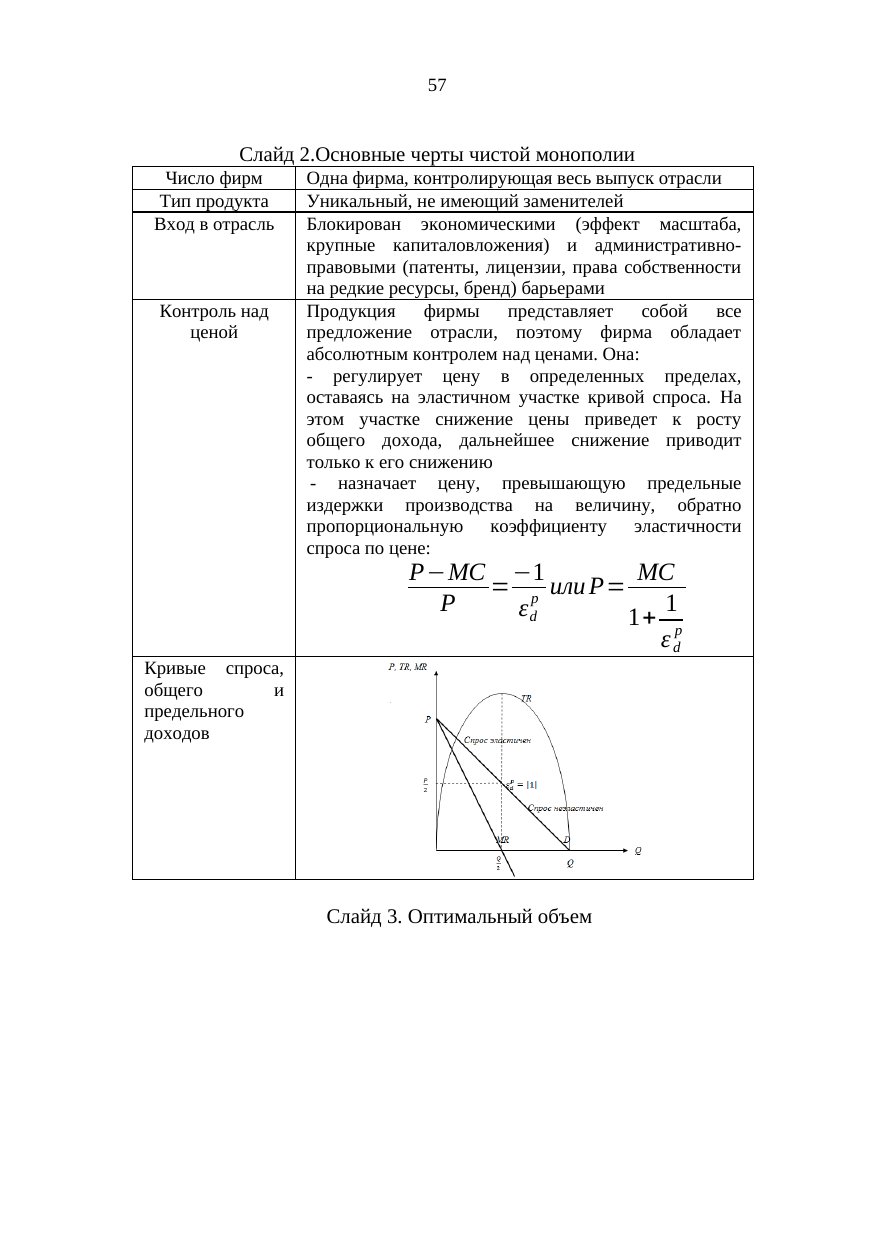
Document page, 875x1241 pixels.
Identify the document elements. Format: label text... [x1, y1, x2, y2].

table_header Число фирм [133, 167, 295, 189]
table_cell [296, 657, 381, 879]
table_cell Продукция фирмы представляет собой все предложение отрасли, поэтому фирма обладает абсолютным контролем над ценами. Она: - регулирует цену в определенных пределах, оставаясь на эластичном участке кривой спроса. На этом участке снижение цены приведет к росту общего дохода, дальнейшее снижение приводит только к его снижению - назначает цену, превышающую предельные издержки производства на величину, обратно пропорциональную коэффициенту эластичности спроса по цене: [296, 300, 753, 656]
text Слайд 2.Основные черты чистой монополии [118, 142, 756, 166]
text Слайд 3. Оптимальный объем [162, 904, 756, 928]
table_cell Контроль над ценой [133, 300, 295, 656]
table_cell Кривые спроса, общего и предельного доходов [133, 657, 295, 879]
table_cell Тип продукта [133, 190, 295, 211]
table_cell Уникальный, не имеющий заменителей [296, 190, 753, 211]
table_cell [667, 657, 753, 879]
picture [381, 657, 667, 879]
table_cell Блокирован экономическими (эффект масштаба, крупные капиталовложения) и административно-правовыми (патенты, лицензии, права собственности на редкие ресурсы, бренд) барьерами [296, 213, 753, 299]
table_header Одна фирма, контролирующая весь выпуск отрасли [296, 167, 753, 189]
table_cell Вход в отрасль [133, 213, 295, 299]
